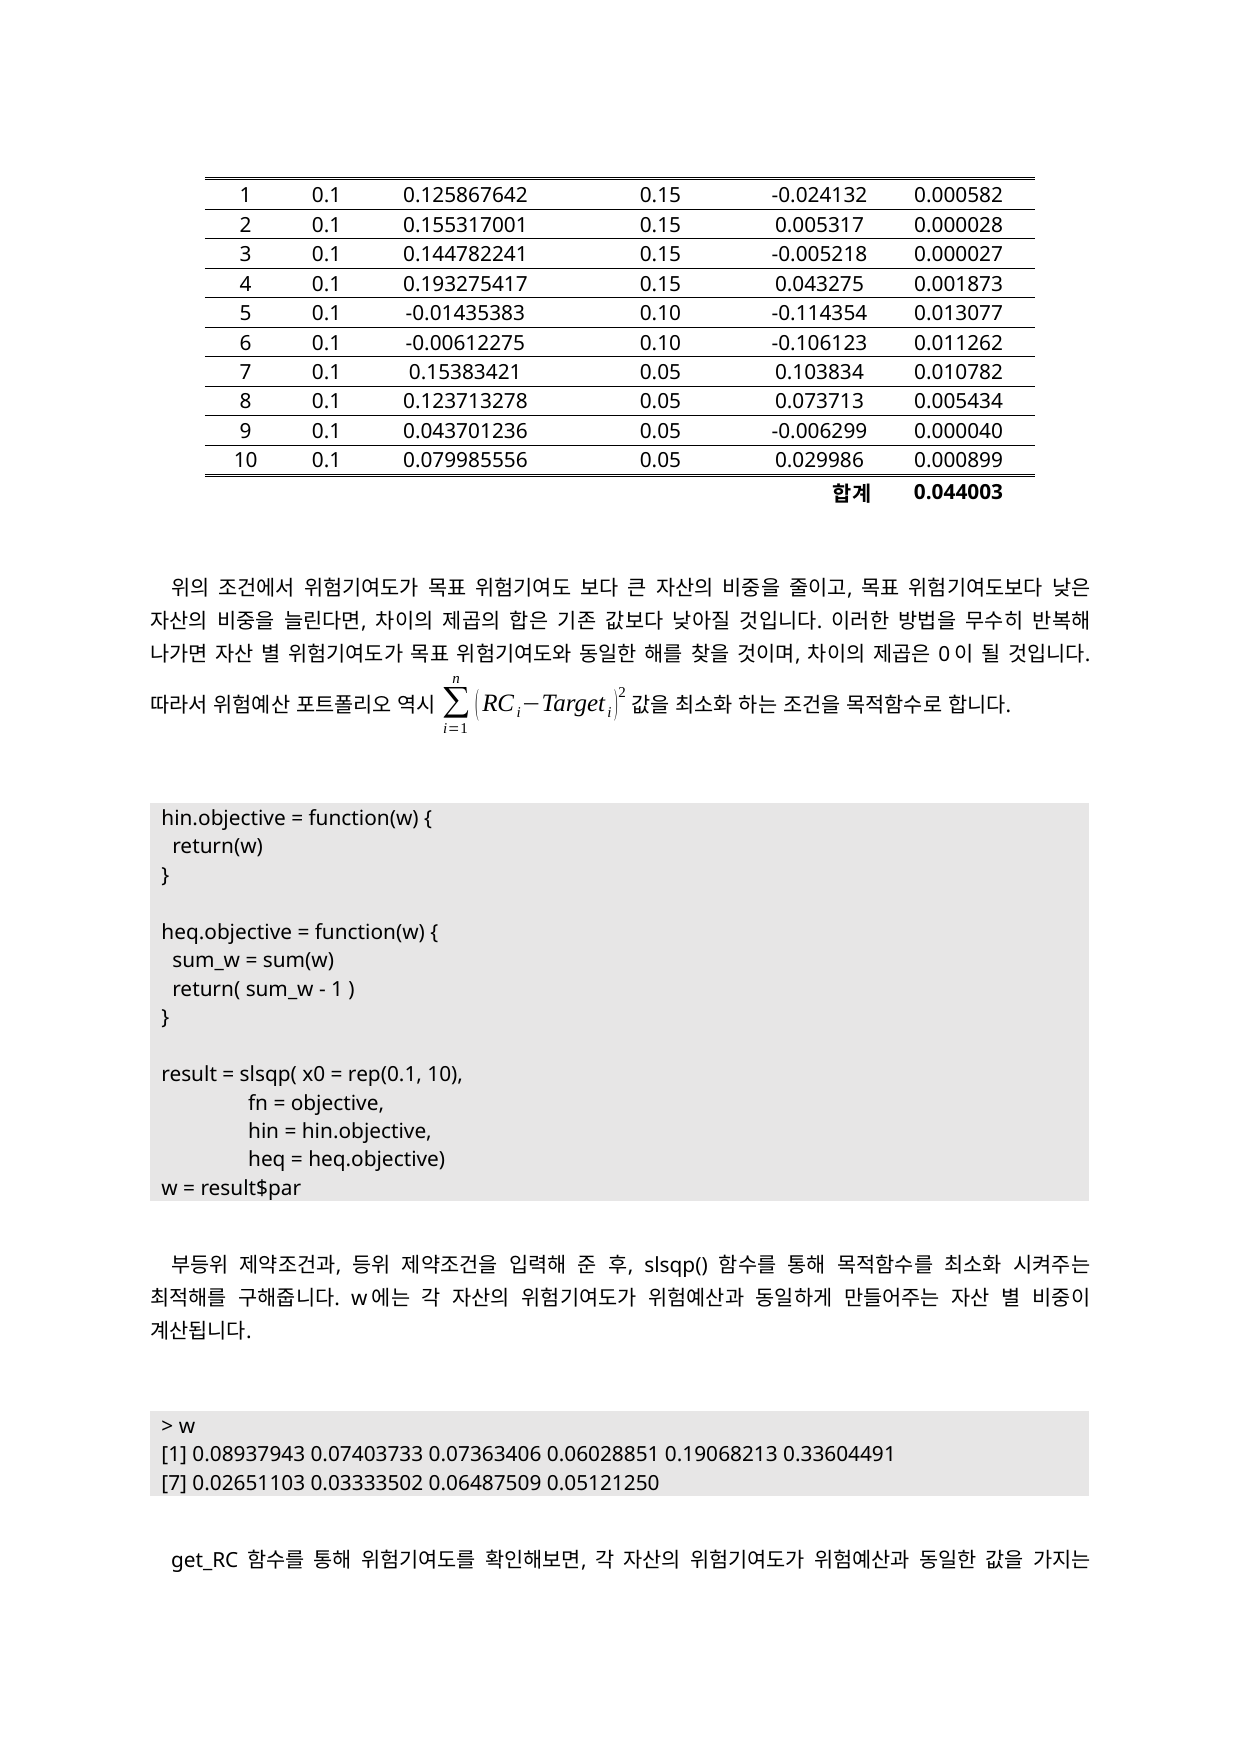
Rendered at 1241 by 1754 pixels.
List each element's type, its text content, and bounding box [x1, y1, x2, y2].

table_cell 0.15 [563, 210, 757, 238]
table_header hin.objective = function(w) { return(w) } heq.objective = function(w) { sum_w = sum(w) return( sum_w - 1 ) } result = slsqp( x0 = rep(0.1, 10), fn = objective, hin = hin.objective, heq = heq.objective) w = result$par [150, 803, 1089, 1201]
text 위의 조건에서 위험기여도가 목표 위험기여도 보다 큰 자산의 비중을 줄이고, 목표 위험기여도보다 낮은 자산의 비중을 늘린다면, 차이의 제곱의 합은 기존 값보다 낮아질 것입니다. 이러한 방법을 무수히 반복해 나가면 자산 별 위험기여도가 목표 위험기여도와 동일한 해를 찾을 것이며, 차이의 제곱은 0이 될 것입니다. 따라서 위험예산 포트폴리오 역시 값을 최소화 하는 조건을 목적함수로 합니다. [150, 571, 1090, 737]
table_cell 0.1 [286, 210, 367, 238]
table_cell 0.15383421 [367, 357, 563, 386]
table_cell 8 [205, 387, 286, 415]
table_cell -0.005218 [757, 239, 881, 268]
table_cell -0.01435383 [367, 298, 563, 327]
table_cell 0.155317001 [367, 210, 563, 238]
table_cell 0.043275 [757, 269, 881, 297]
table_cell 0.05 [563, 387, 757, 415]
table_cell 0.05 [563, 446, 757, 474]
table_cell 0.144782241 [367, 239, 563, 268]
table_cell 0.15 [563, 180, 757, 209]
table_cell 0.1 [286, 239, 367, 268]
table_header > w [1] 0.08937943 0.07403733 0.07363406 0.06028851 0.19068213 0.33604491 [7] 0.02651103 0.03333502 0.06487509 0.05121250 [150, 1411, 1089, 1496]
table_cell 0.000899 [881, 446, 1035, 474]
table_cell 0.05 [563, 357, 757, 386]
table_cell 0.1 [286, 416, 367, 444]
table_cell 9 [205, 416, 286, 444]
table_cell 0.1 [286, 357, 367, 386]
table_cell 0.000040 [881, 416, 1035, 444]
table_cell 3 [205, 239, 286, 268]
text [150, 1543, 1090, 1574]
table_cell 0.029986 [757, 446, 881, 474]
table_cell 0.10 [563, 328, 757, 356]
table_cell -0.00612275 [367, 328, 563, 356]
table_cell 0.123713278 [367, 387, 563, 415]
table_cell 0.005434 [881, 387, 1035, 415]
table_cell 0.103834 [757, 357, 881, 386]
table_cell 0.15 [563, 239, 757, 268]
table_cell 0.10 [563, 298, 757, 327]
table_cell 7 [205, 357, 286, 386]
table_cell 0.1 [286, 328, 367, 356]
table_cell 0.043701236 [367, 416, 563, 444]
table_cell 0.1 [286, 298, 367, 327]
table_cell -0.024132 [757, 180, 881, 209]
table_cell 0.073713 [757, 387, 881, 415]
table_cell 합계 [205, 477, 881, 524]
table_cell -0.114354 [757, 298, 881, 327]
table_cell 6 [205, 328, 286, 356]
table_cell 0.1 [286, 446, 367, 474]
table_cell 0.005317 [757, 210, 881, 238]
table_cell 2 [205, 210, 286, 238]
table_cell 1 [205, 180, 286, 209]
table_cell 0.000027 [881, 239, 1035, 268]
table_cell 5 [205, 298, 286, 327]
table_cell 0.013077 [881, 298, 1035, 327]
table_cell 0.1 [286, 180, 367, 209]
table_cell -0.106123 [757, 328, 881, 356]
table_cell 0.001873 [881, 269, 1035, 297]
table_cell 4 [205, 269, 286, 297]
table_cell 0.05 [563, 416, 757, 444]
table_cell 0.000028 [881, 210, 1035, 238]
table_cell -0.006299 [757, 416, 881, 444]
table_cell 0.044003 [881, 477, 1035, 524]
table_cell 0.15 [563, 269, 757, 297]
table_cell 0.010782 [881, 357, 1035, 386]
table_cell 10 [205, 446, 286, 474]
table_cell 0.193275417 [367, 269, 563, 297]
text 부등위 제약조건과, 등위 제약조건을 입력해 준 후, slsqp() 함수를 통해 목적함수를 최소화 시켜주는 최적해를 구해줍니다. w에는 각 자산의 위험기여도가 위험예산과 동일하게 만들어주는 자산 별 비중이 계산됩니다. [150, 1249, 1090, 1344]
table_cell 0.1 [286, 269, 367, 297]
table_cell 0.011262 [881, 328, 1035, 356]
table_cell 0.079985556 [367, 446, 563, 474]
table_cell 0.000582 [881, 180, 1035, 209]
table_cell 0.1 [286, 387, 367, 415]
table_cell 0.125867642 [367, 180, 563, 209]
